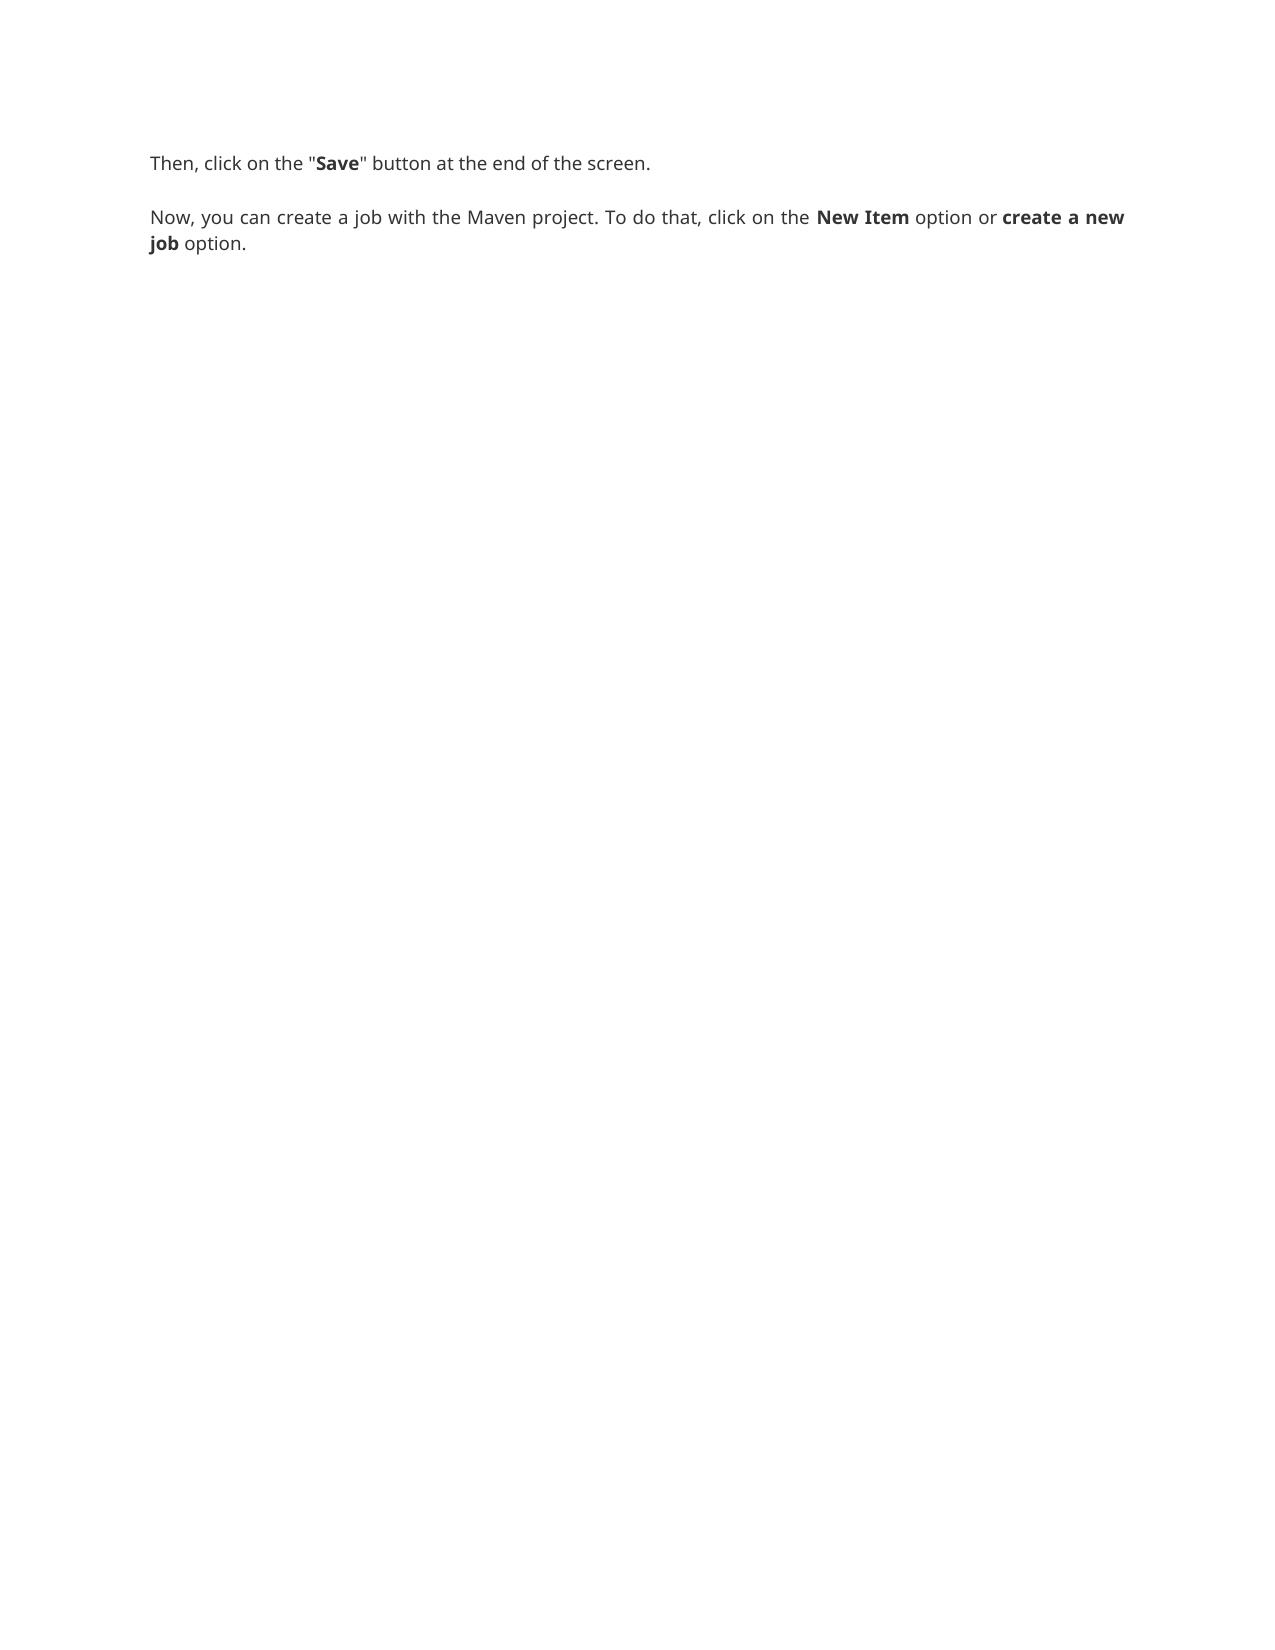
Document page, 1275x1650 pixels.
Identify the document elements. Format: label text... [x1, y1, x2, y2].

text Then, click on the "Save" button at the end of the screen. [150, 150, 1125, 176]
text Now, you can create a job with the Maven project. To do that, click on the New Item option or create a new job option. [150, 205, 1125, 256]
